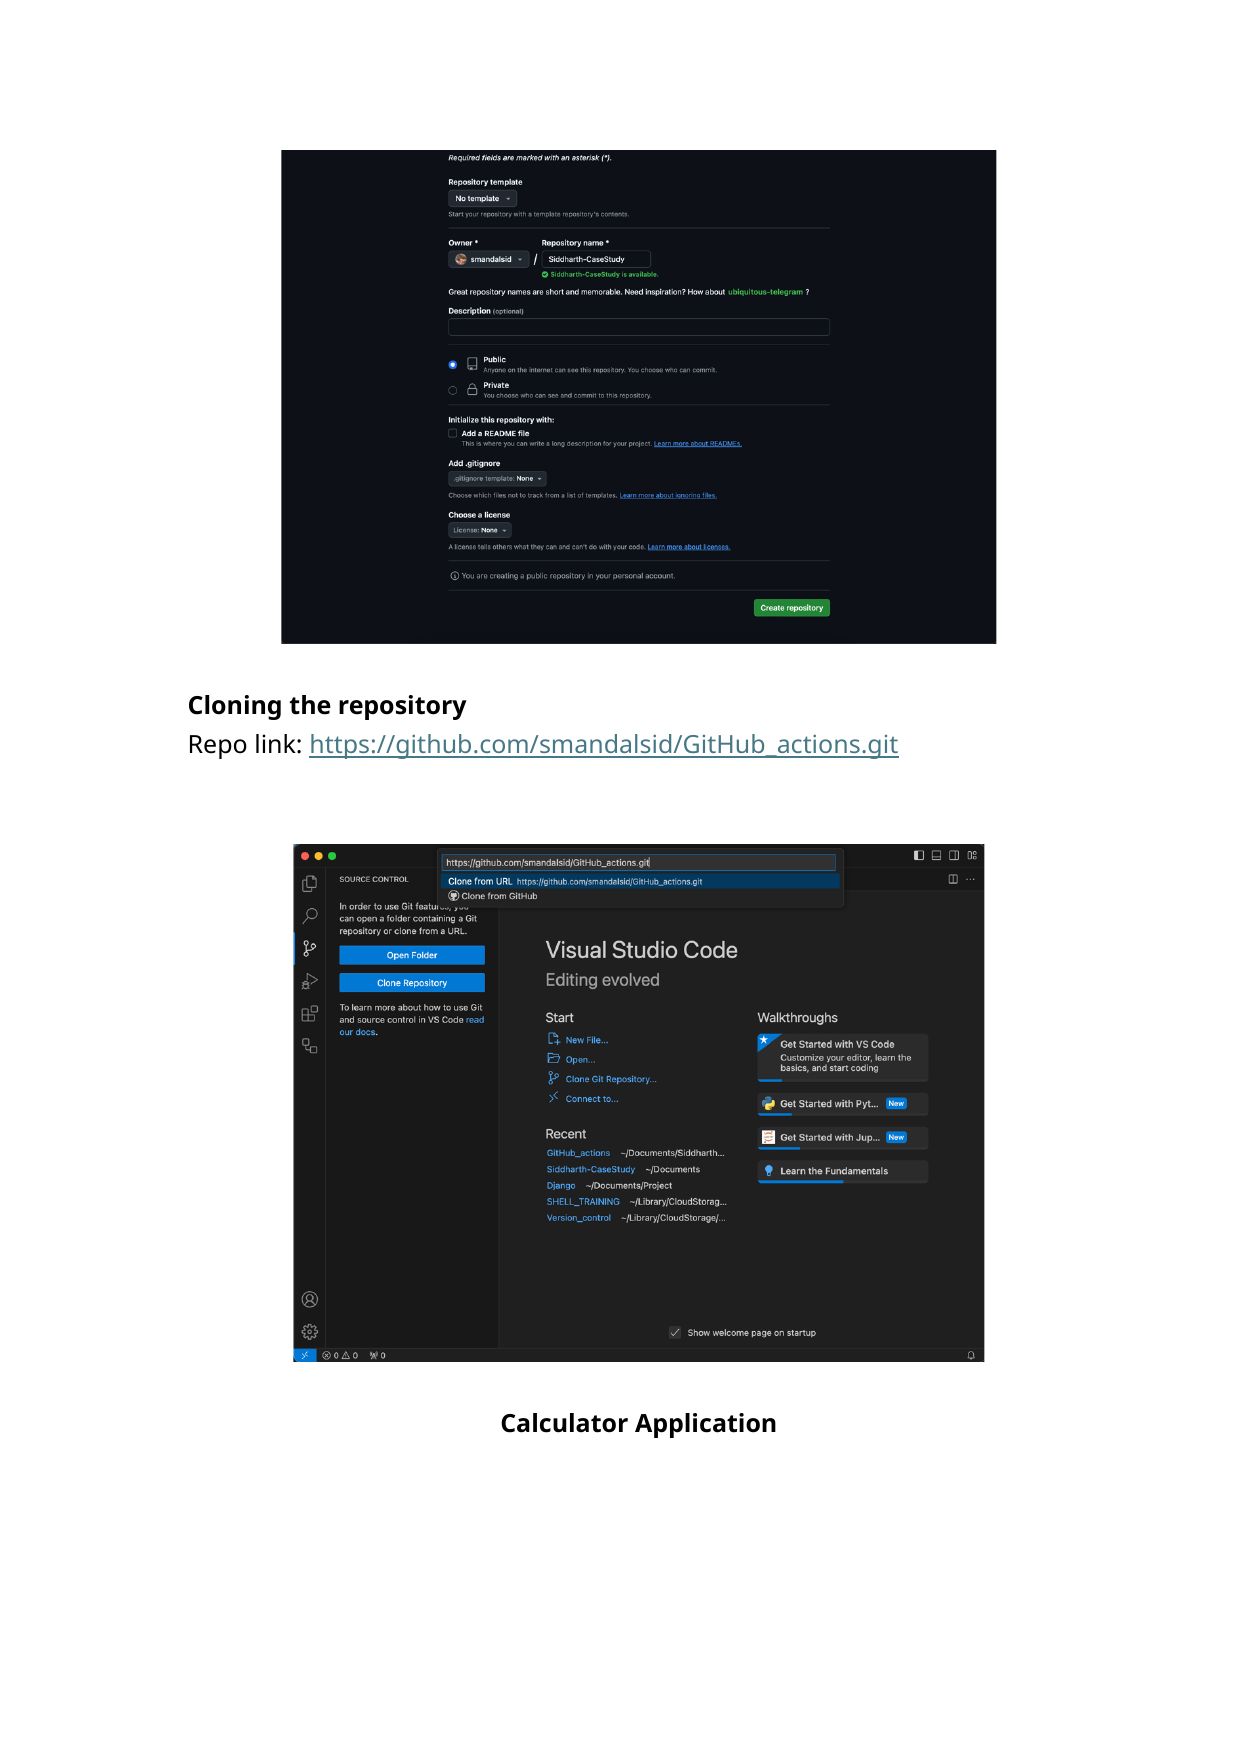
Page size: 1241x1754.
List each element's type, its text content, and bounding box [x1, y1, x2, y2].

list Cloning the repository [187, 688, 1090, 722]
picture [281, 150, 997, 644]
list Repo link: https://github.com/smandalsid/GitHub_actions.git [187, 727, 1090, 761]
list Calculator Application [187, 1406, 1090, 1440]
picture [293, 844, 985, 1362]
